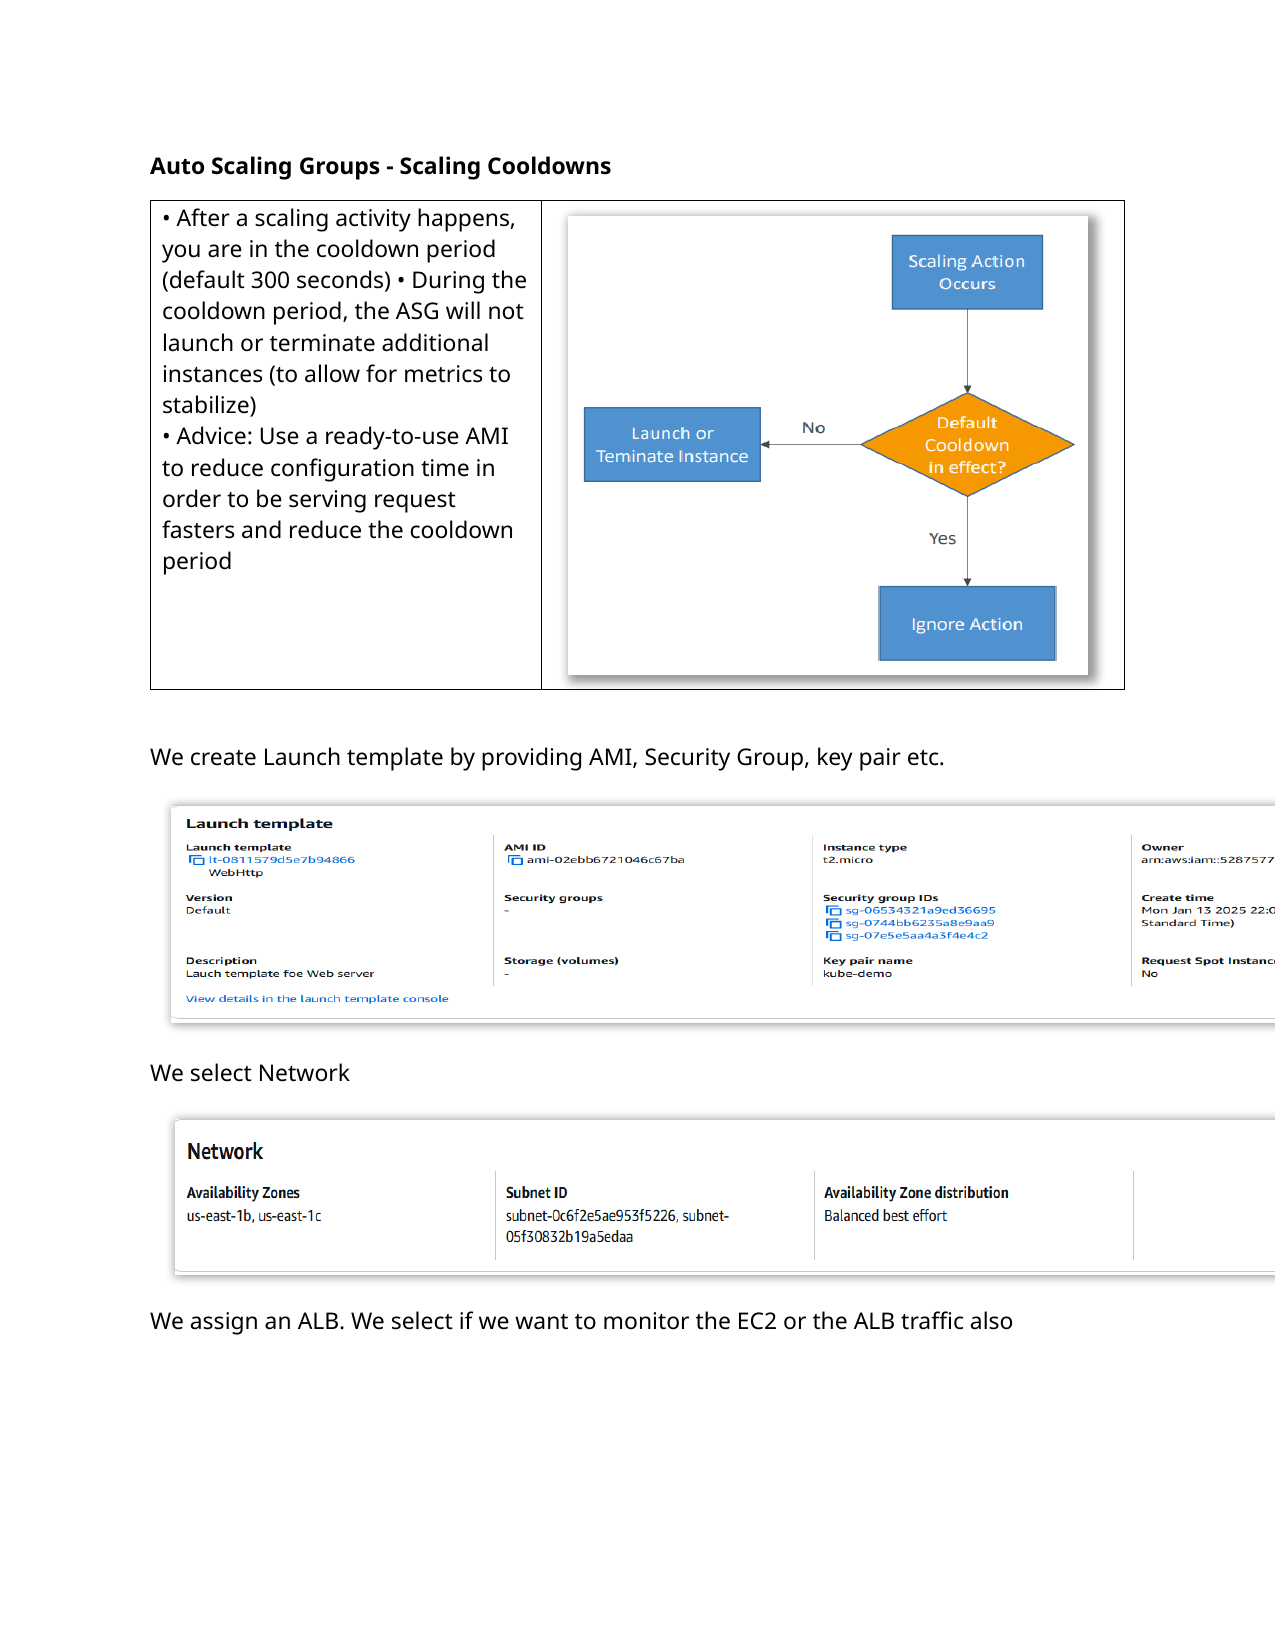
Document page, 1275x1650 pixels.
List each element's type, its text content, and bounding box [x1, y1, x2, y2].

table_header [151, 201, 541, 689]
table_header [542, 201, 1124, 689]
text We create Launch template by providing AMI, Security Group, key pair etc. [150, 741, 1125, 772]
picture [568, 216, 1088, 675]
text We assign an ALB. We select if we want to monitor the EC2 or the ALB traffic also [150, 1305, 1125, 1336]
text We select Network [150, 1057, 1125, 1088]
text Auto Scaling Groups - Scaling Cooldowns [150, 150, 1125, 181]
picture [171, 806, 1275, 1023]
picture [175, 1119, 1275, 1275]
